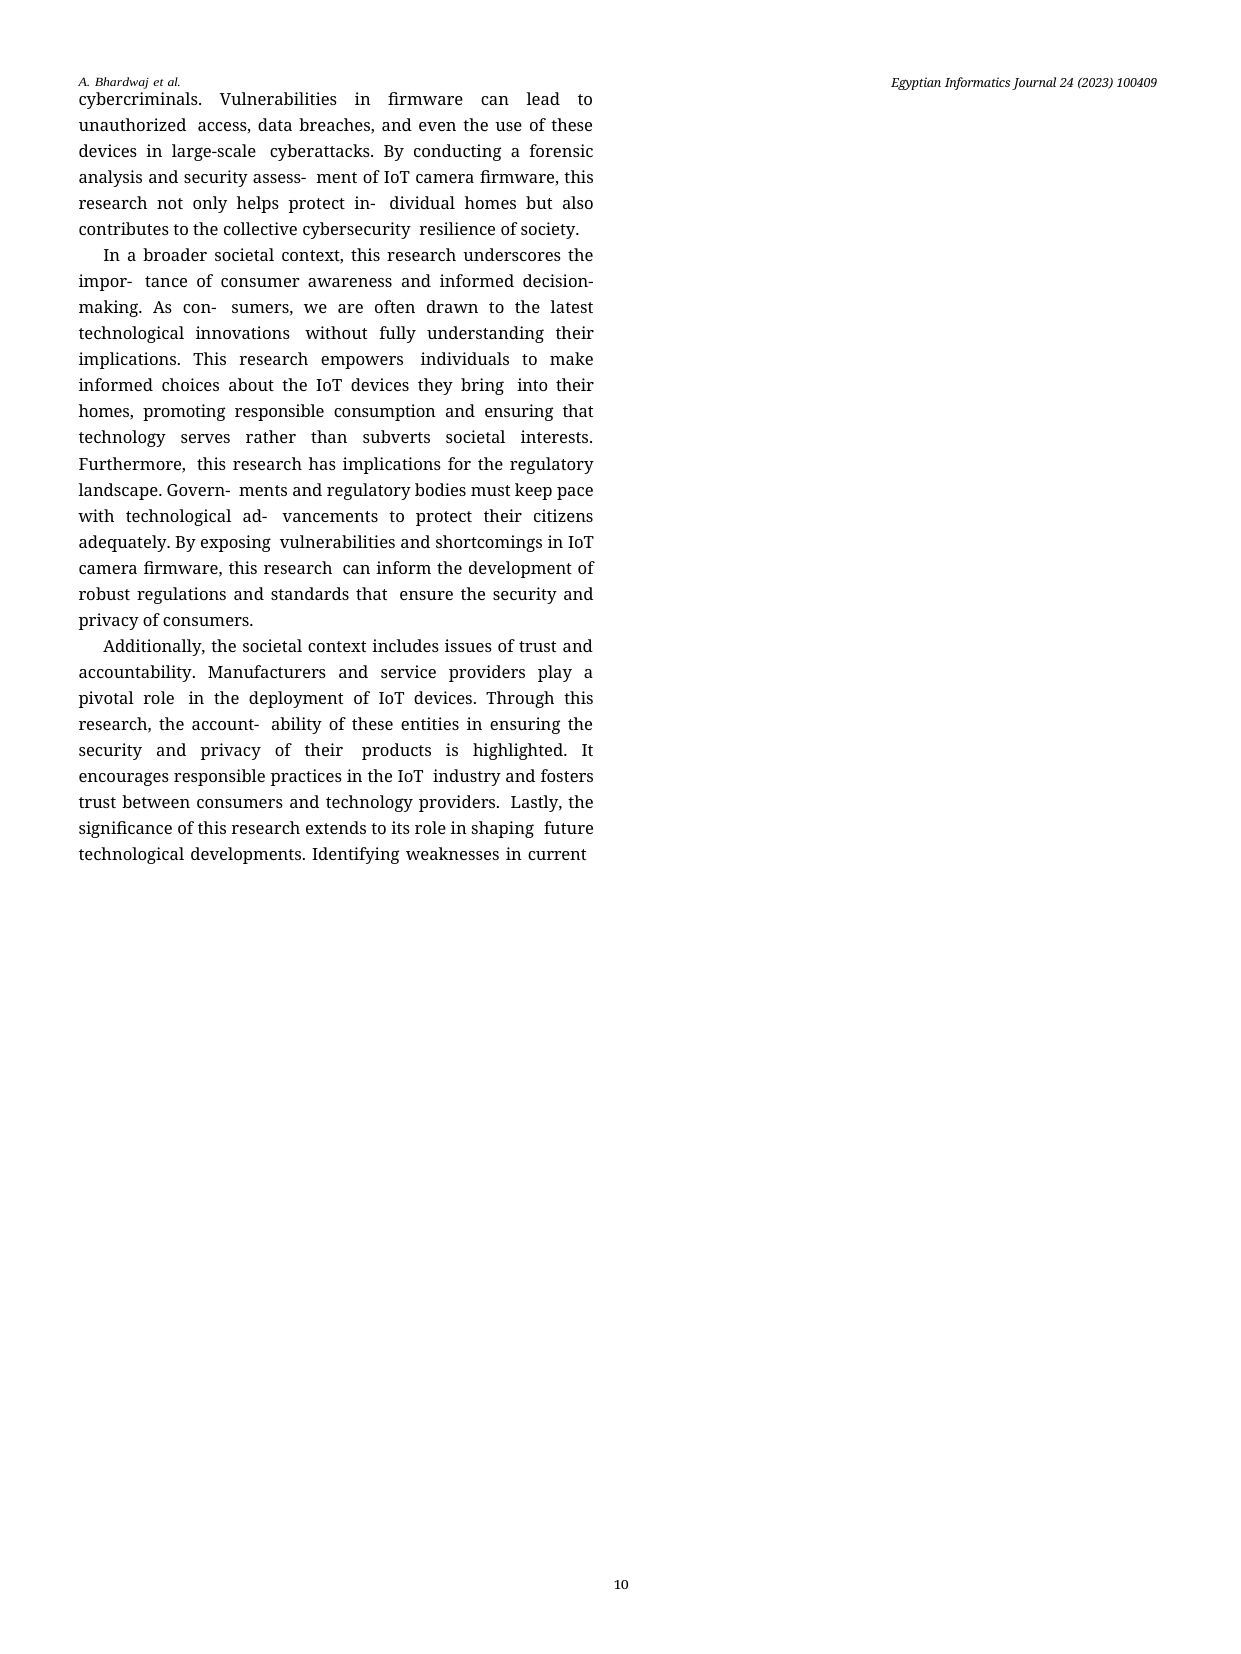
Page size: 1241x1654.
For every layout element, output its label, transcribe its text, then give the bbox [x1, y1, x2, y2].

text Additionally, the societal context includes issues of trust and accountability. Manufacturers and service providers play a pivotal role in the deployment of IoT devices. Through this research, the account- ability of these entities in ensuring the security and privacy of their products is highlighted. It encourages responsible practices in the IoT industry and fosters trust between consumers and technology providers. Lastly, the significance of this research extends to its role in shaping future technological developments. Identifying weaknesses in current [78, 635, 594, 866]
text cybercriminals. Vulnerabilities in firmware can lead to unauthorized access, data breaches, and even the use of these devices in large-scale cyberattacks. By conducting a forensic analysis and security assess- ment of IoT camera firmware, this research not only helps protect in- dividual homes but also contributes to the collective cybersecurity resilience of society. [78, 87, 594, 240]
text In a broader societal context, this research underscores the impor- tance of consumer awareness and informed decision-making. As con- sumers, we are often drawn to the latest technological innovations without fully understanding their implications. This research empowers individuals to make informed choices about the IoT devices they bring into their homes, promoting responsible consumption and ensuring that technology serves rather than subverts societal interests. Furthermore, this research has implications for the regulatory landscape. Govern- ments and regulatory bodies must keep pace with technological ad- vancements to protect their citizens adequately. By exposing vulnerabilities and shortcomings in IoT camera firmware, this research can inform the development of robust regulations and standards that ensure the security and privacy of consumers. [78, 244, 594, 631]
